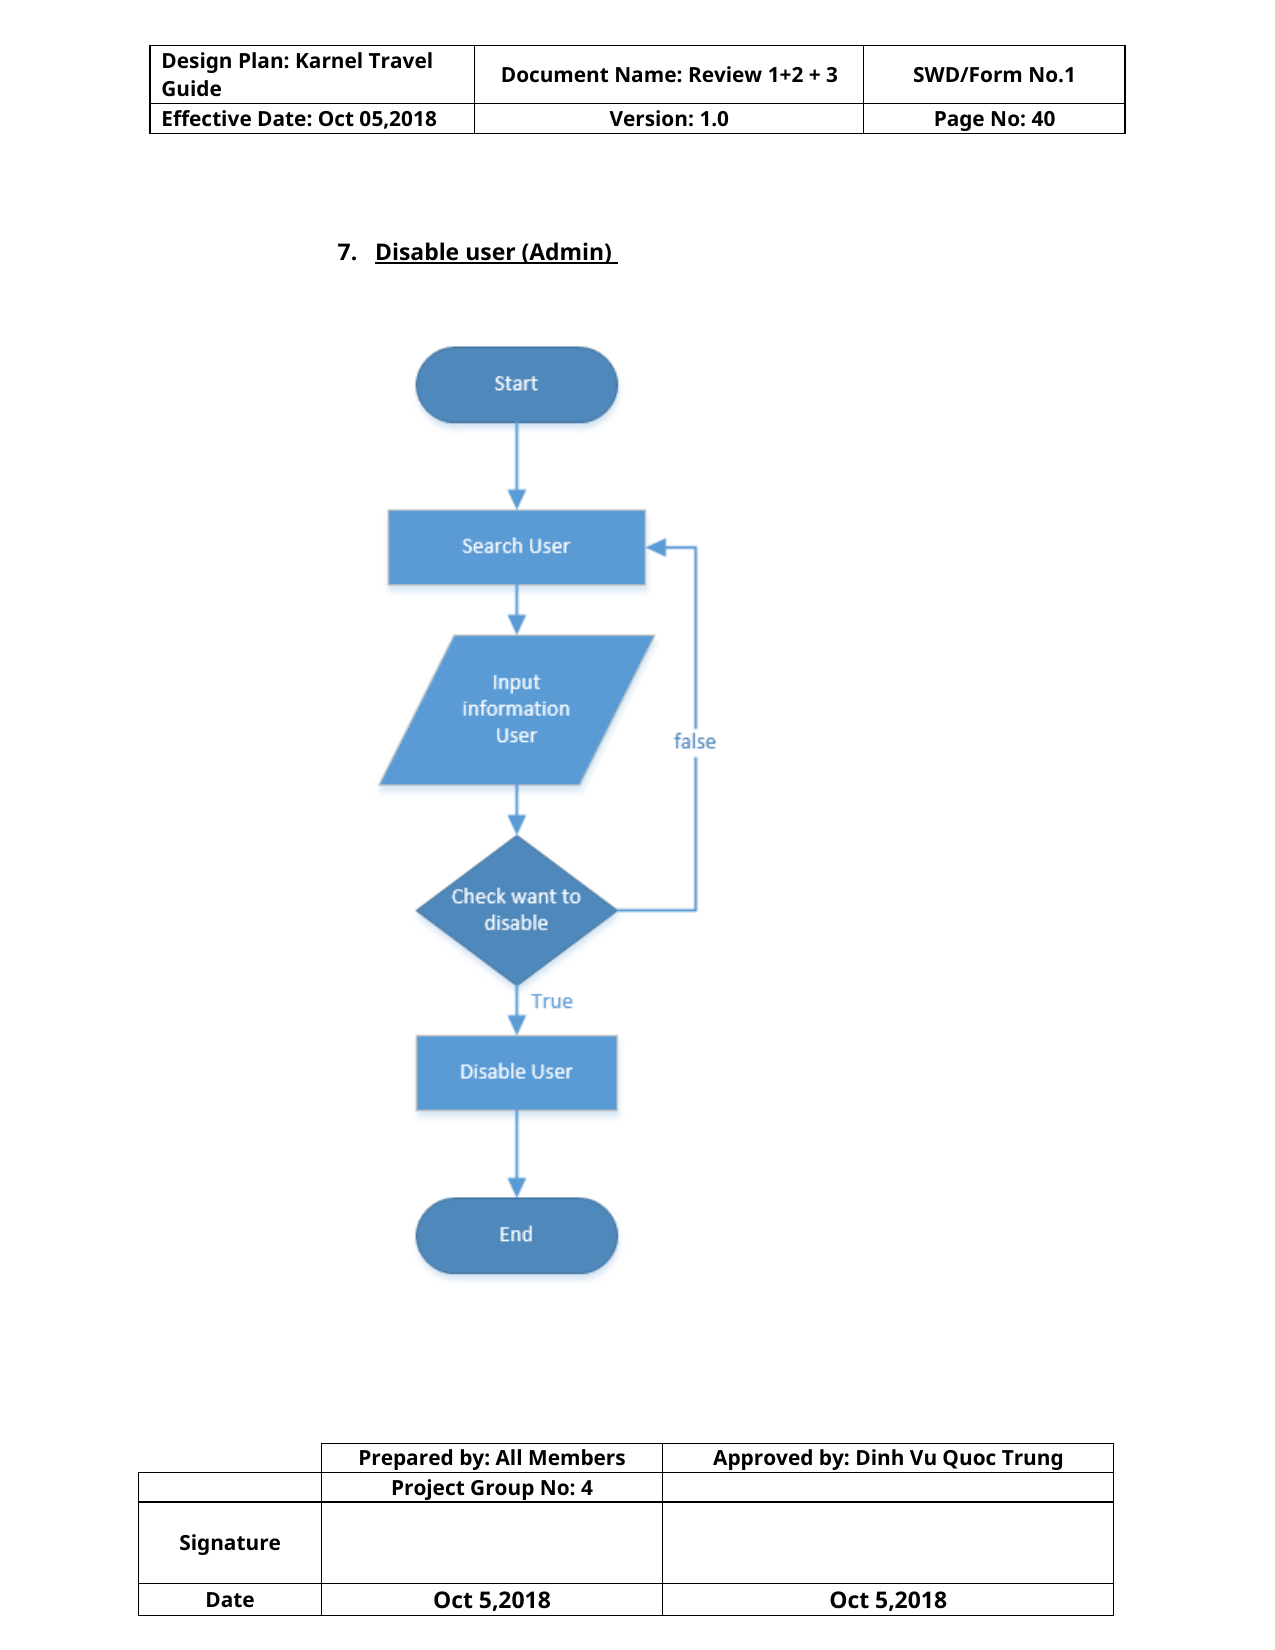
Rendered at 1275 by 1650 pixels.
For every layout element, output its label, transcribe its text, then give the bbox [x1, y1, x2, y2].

list Disable user (Admin) [337, 236, 1125, 267]
picture [351, 303, 769, 1351]
